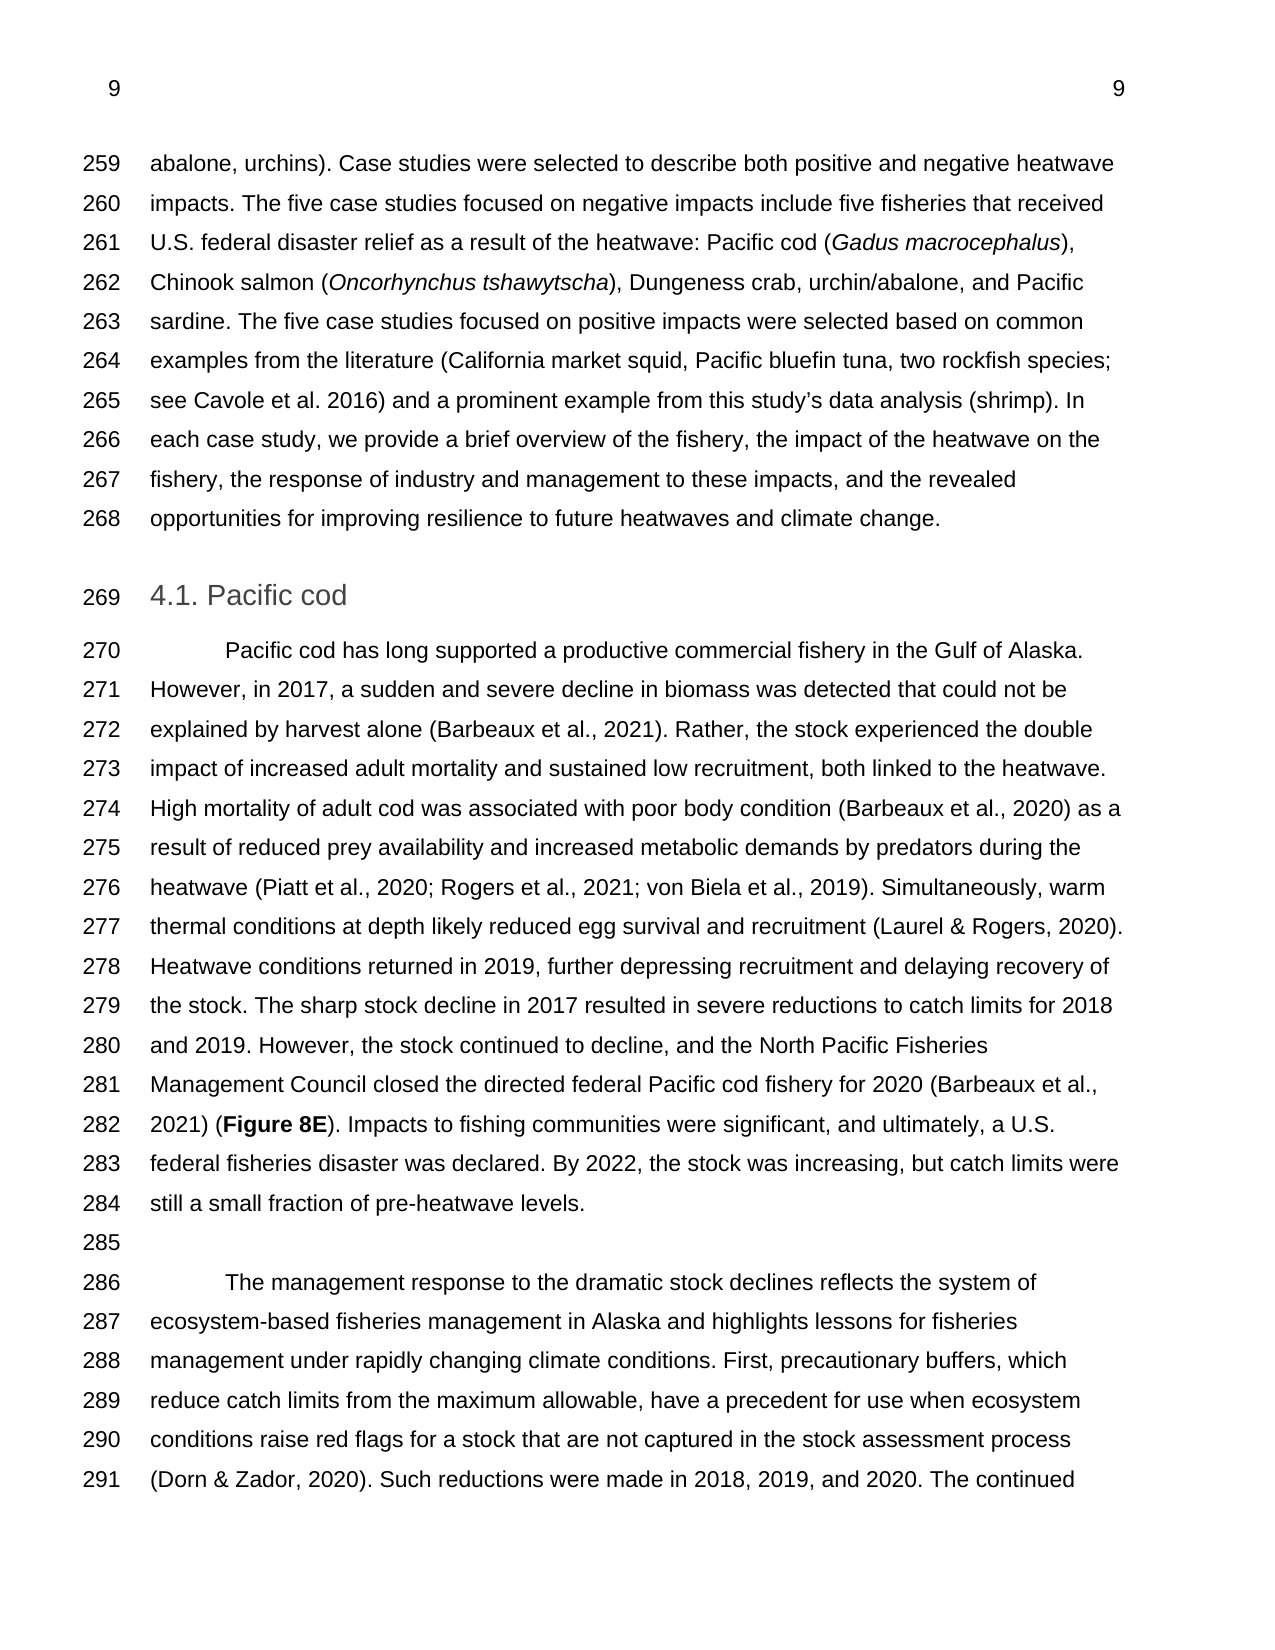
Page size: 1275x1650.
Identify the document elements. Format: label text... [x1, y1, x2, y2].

subtitle 4.1. Pacific cod [150, 578, 1125, 612]
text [150, 1268, 1125, 1492]
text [150, 150, 1125, 532]
text Pacific cod has long supported a productive commercial fishery in the Gulf of Alaska. However, in 2017, a sudden and severe decline in biomass was detected that could not be explained by harvest alone (Barbeaux et al., 2021). Rather, the stock experienced the double impact of increased adult mortality and sustained low recruitment, both linked to the heatwave. High mortality of adult cod was associated with poor body condition (Barbeaux et al., 2020) as a result of reduced prey availability and increased metabolic demands by predators during the heatwave (Piatt et al., 2020; Rogers et al., 2021; von Biela et al., 2019). Simultaneously, warm thermal conditions at depth likely reduced egg survival and recruitment (Laurel & Rogers, 2020). Heatwave conditions returned in 2019, further depressing recruitment and delaying recovery of the stock. The sharp stock decline in 2017 resulted in severe reductions to catch limits for 2018 and 2019. However, the stock continued to decline, and the North Pacific Fisheries Management Council closed the directed federal Pacific cod fishery for 2020 (Barbeaux et al., 2021) (Figure 8E). Impacts to fishing communities were significant, and ultimately, a U.S. federal fisheries disaster was declared. By 2022, the stock was increasing, but catch limits were still a small fraction of pre-heatwave levels. [150, 637, 1125, 1216]
